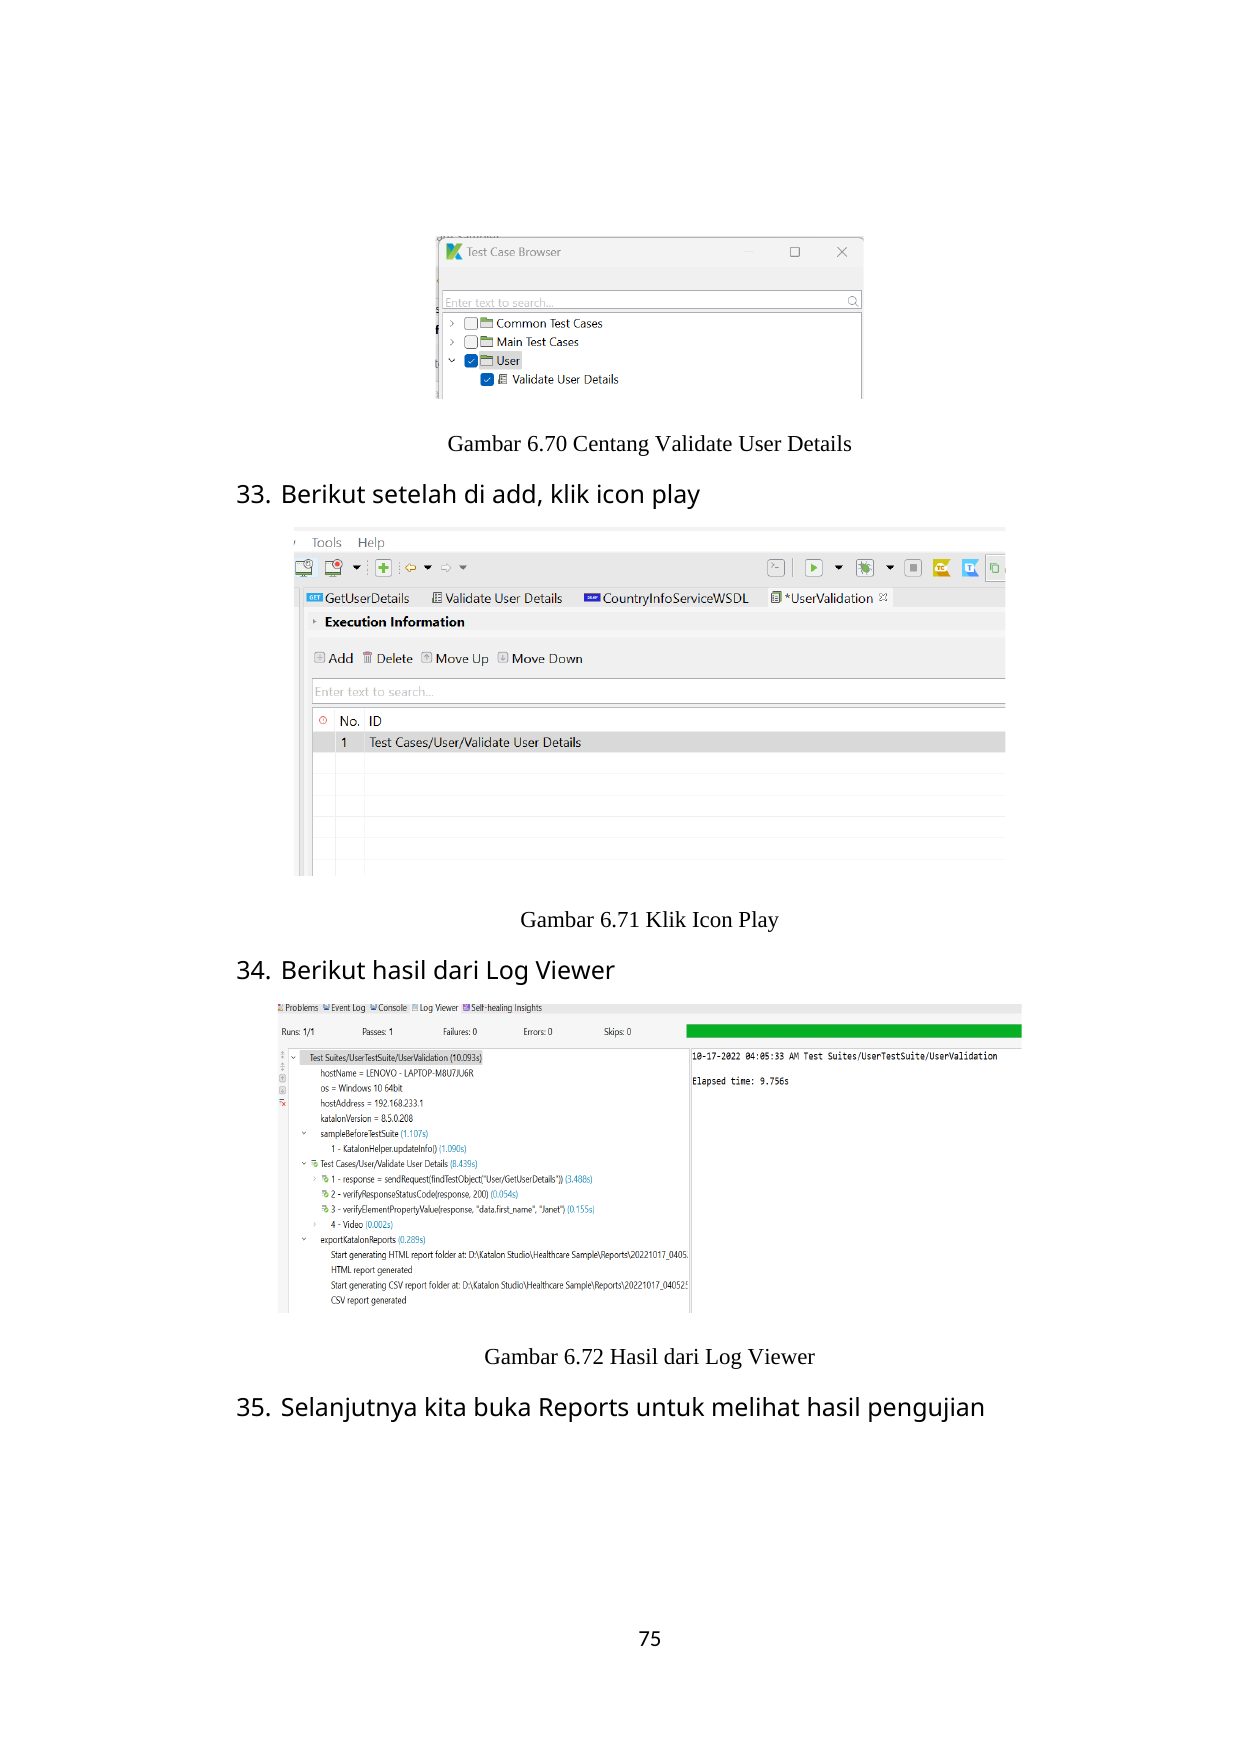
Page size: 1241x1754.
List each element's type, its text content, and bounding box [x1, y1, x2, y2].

list Berikut hasil dari Log Viewer [236, 953, 1063, 987]
picture [277, 1004, 1022, 1313]
picture [435, 236, 864, 399]
list Selanjutnya kita buka Reports untuk melihat hasil pengujian [236, 1390, 1063, 1424]
list Berikut setelah di add, klik icon play [236, 477, 1063, 511]
picture [293, 527, 1006, 876]
